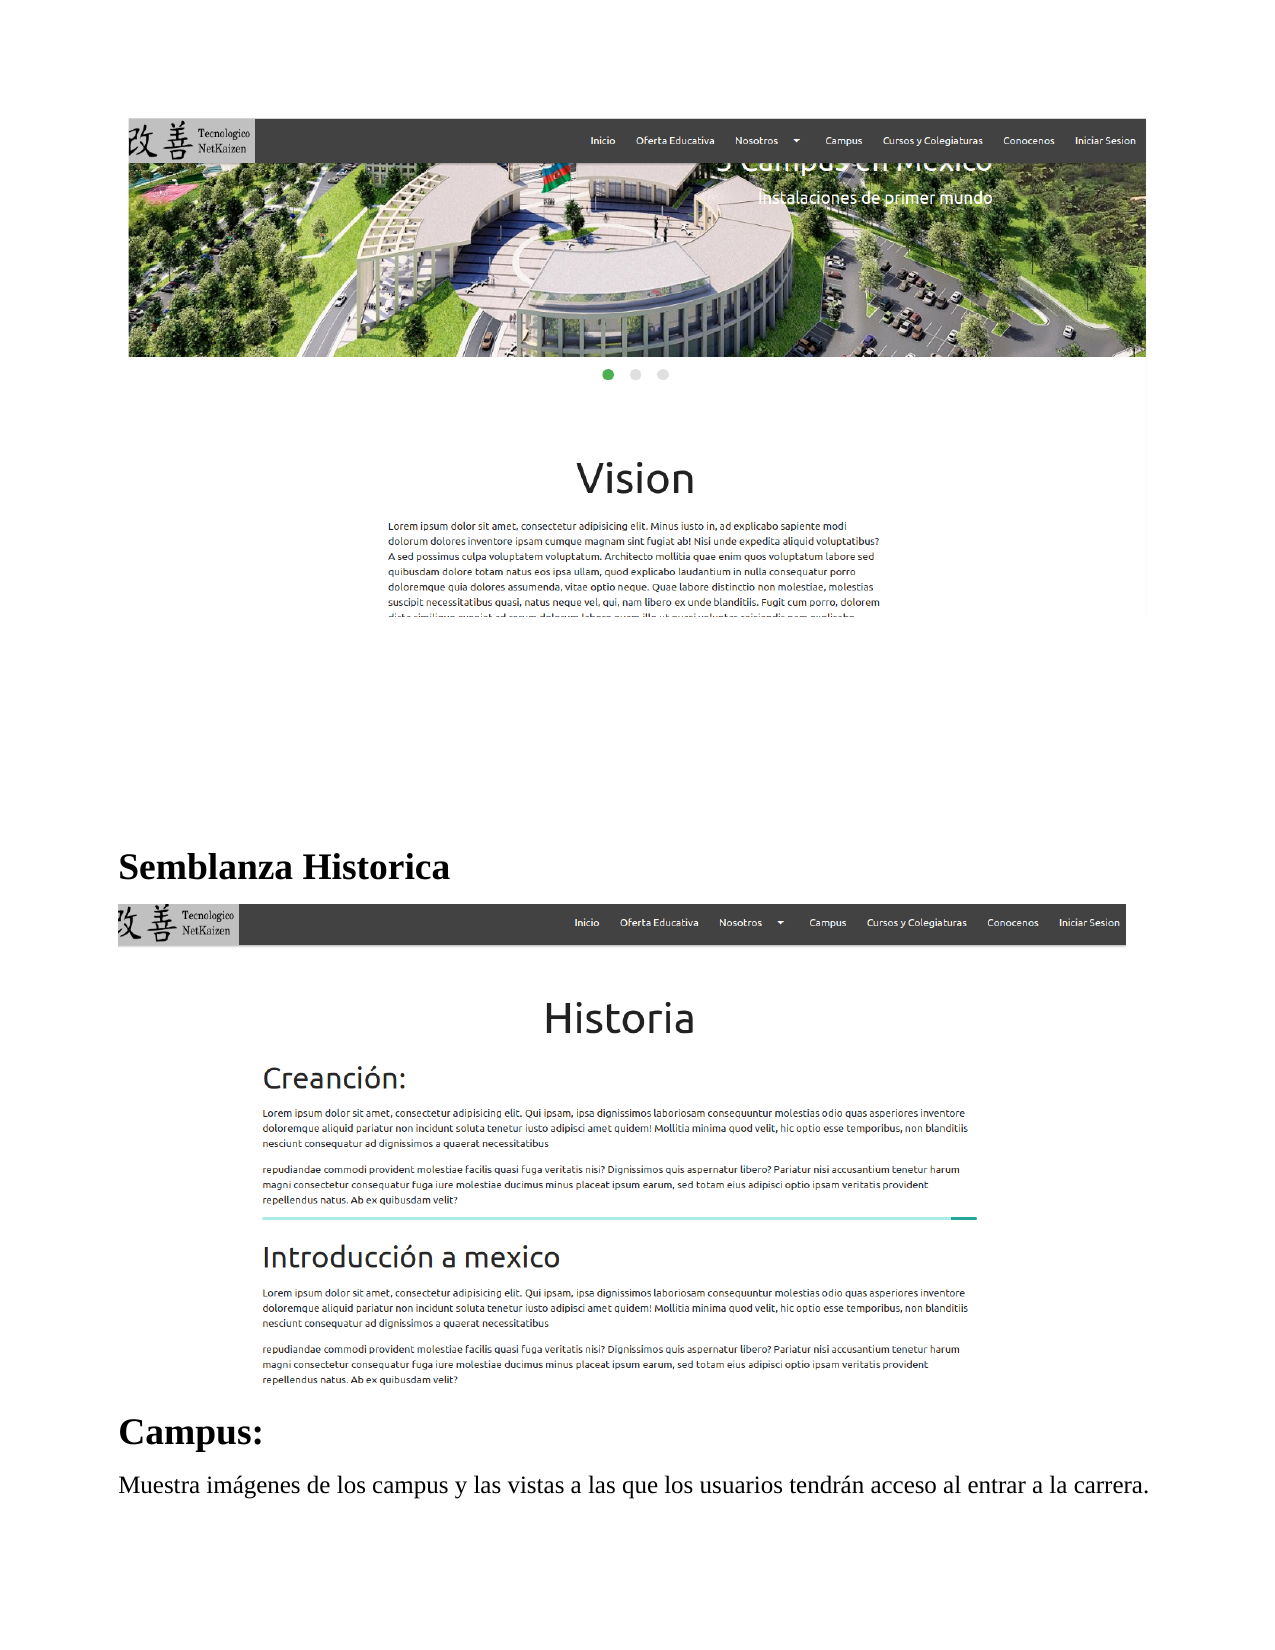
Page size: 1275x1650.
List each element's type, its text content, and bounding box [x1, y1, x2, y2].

text Muestra imágenes de los campus y las vistas a las que los usuarios tendrán acceso al entrar a la carrera. [118, 1470, 1157, 1499]
text Semblanza Historica [118, 844, 1157, 887]
picture [118, 904, 1126, 1394]
picture [128, 118, 1147, 617]
text Campus: [118, 1410, 1157, 1453]
